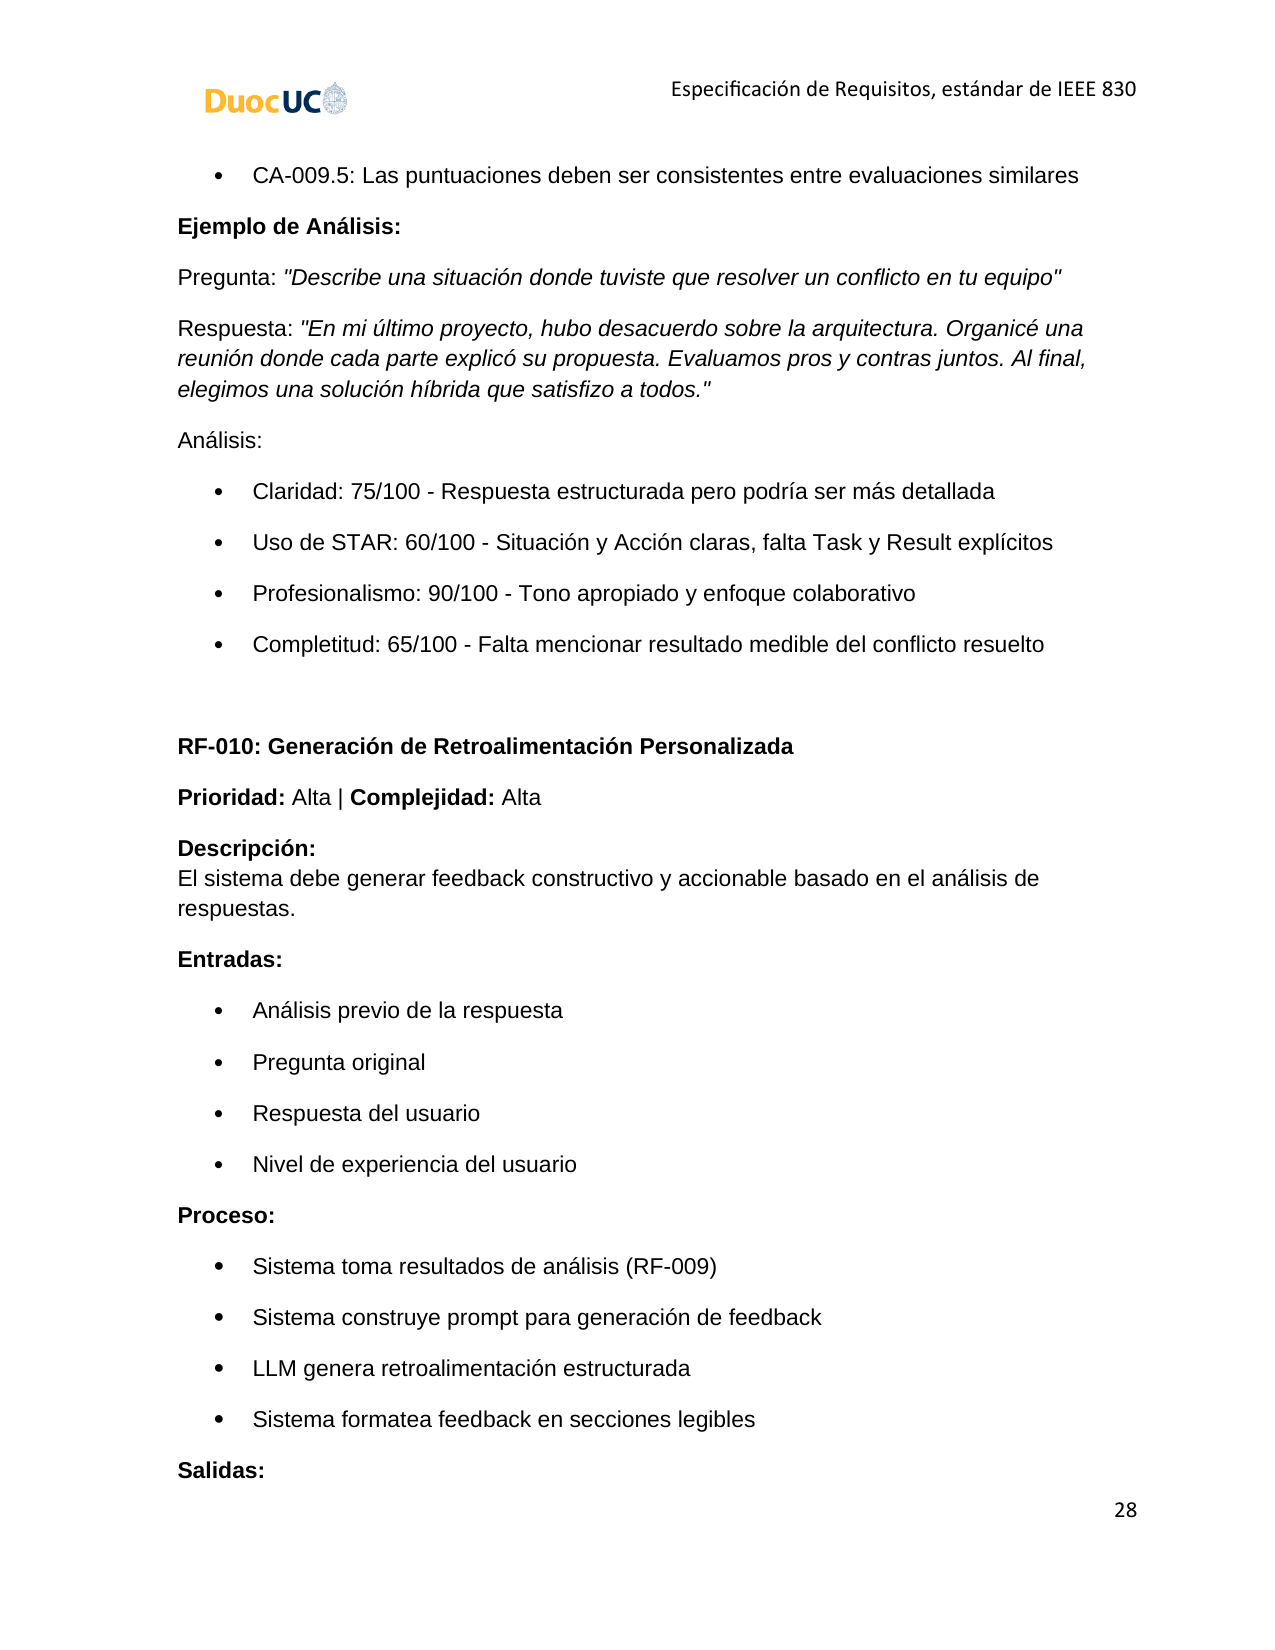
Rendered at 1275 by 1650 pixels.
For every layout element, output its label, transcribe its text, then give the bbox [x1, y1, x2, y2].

text Prioridad: Alta | Complejidad: Alta [177, 784, 1137, 810]
list Profesionalismo: 90/100 - Tono apropiado y enfoque colaborativo [215, 580, 1137, 606]
list CA-009.5: Las puntuaciones deben ser consistentes entre evaluaciones similares [215, 162, 1137, 188]
text Pregunta: "Describe una situación donde tuviste que resolver un conflicto en tu equipo" [177, 264, 1137, 290]
picture [198, 78, 352, 117]
text Salidas: [177, 1457, 1137, 1483]
text Entradas: [177, 946, 1137, 973]
text Respuesta: "En mi último proyecto, hubo desacuerdo sobre la arquitectura. Organicé una reunión donde cada parte explicó su propuesta. Evaluamos pros y contras juntos. Al final, elegimos una solución híbrida que satisfizo a todos." [177, 315, 1137, 402]
list Completitud: 65/100 - Falta mencionar resultado medible del conflicto resuelto [215, 631, 1137, 657]
list Sistema toma resultados de análisis (RF-009) [215, 1253, 1137, 1279]
list Análisis previo de la respuesta [215, 997, 1137, 1024]
text Descripción: El sistema debe generar feedback constructivo y accionable basado en el análisis de respuestas. [177, 835, 1137, 922]
list Claridad: 75/100 - Respuesta estructurada pero podría ser más detallada [215, 478, 1137, 504]
list Sistema formatea feedback en secciones legibles [215, 1406, 1137, 1432]
list Sistema construye prompt para generación de feedback [215, 1304, 1137, 1330]
text Proceso: [177, 1202, 1137, 1228]
list Nivel de experiencia del usuario [215, 1151, 1137, 1177]
list LLM genera retroalimentación estructurada [215, 1355, 1137, 1381]
list Uso de STAR: 60/100 - Situación y Acción claras, falta Task y Result explícitos [215, 529, 1137, 555]
text Ejemplo de Análisis: [177, 213, 1137, 239]
list Respuesta del usuario [215, 1099, 1137, 1126]
text RF-010: Generación de Retroalimentación Personalizada [177, 733, 1137, 759]
text Análisis: [177, 427, 1137, 453]
list Pregunta original [215, 1048, 1137, 1075]
